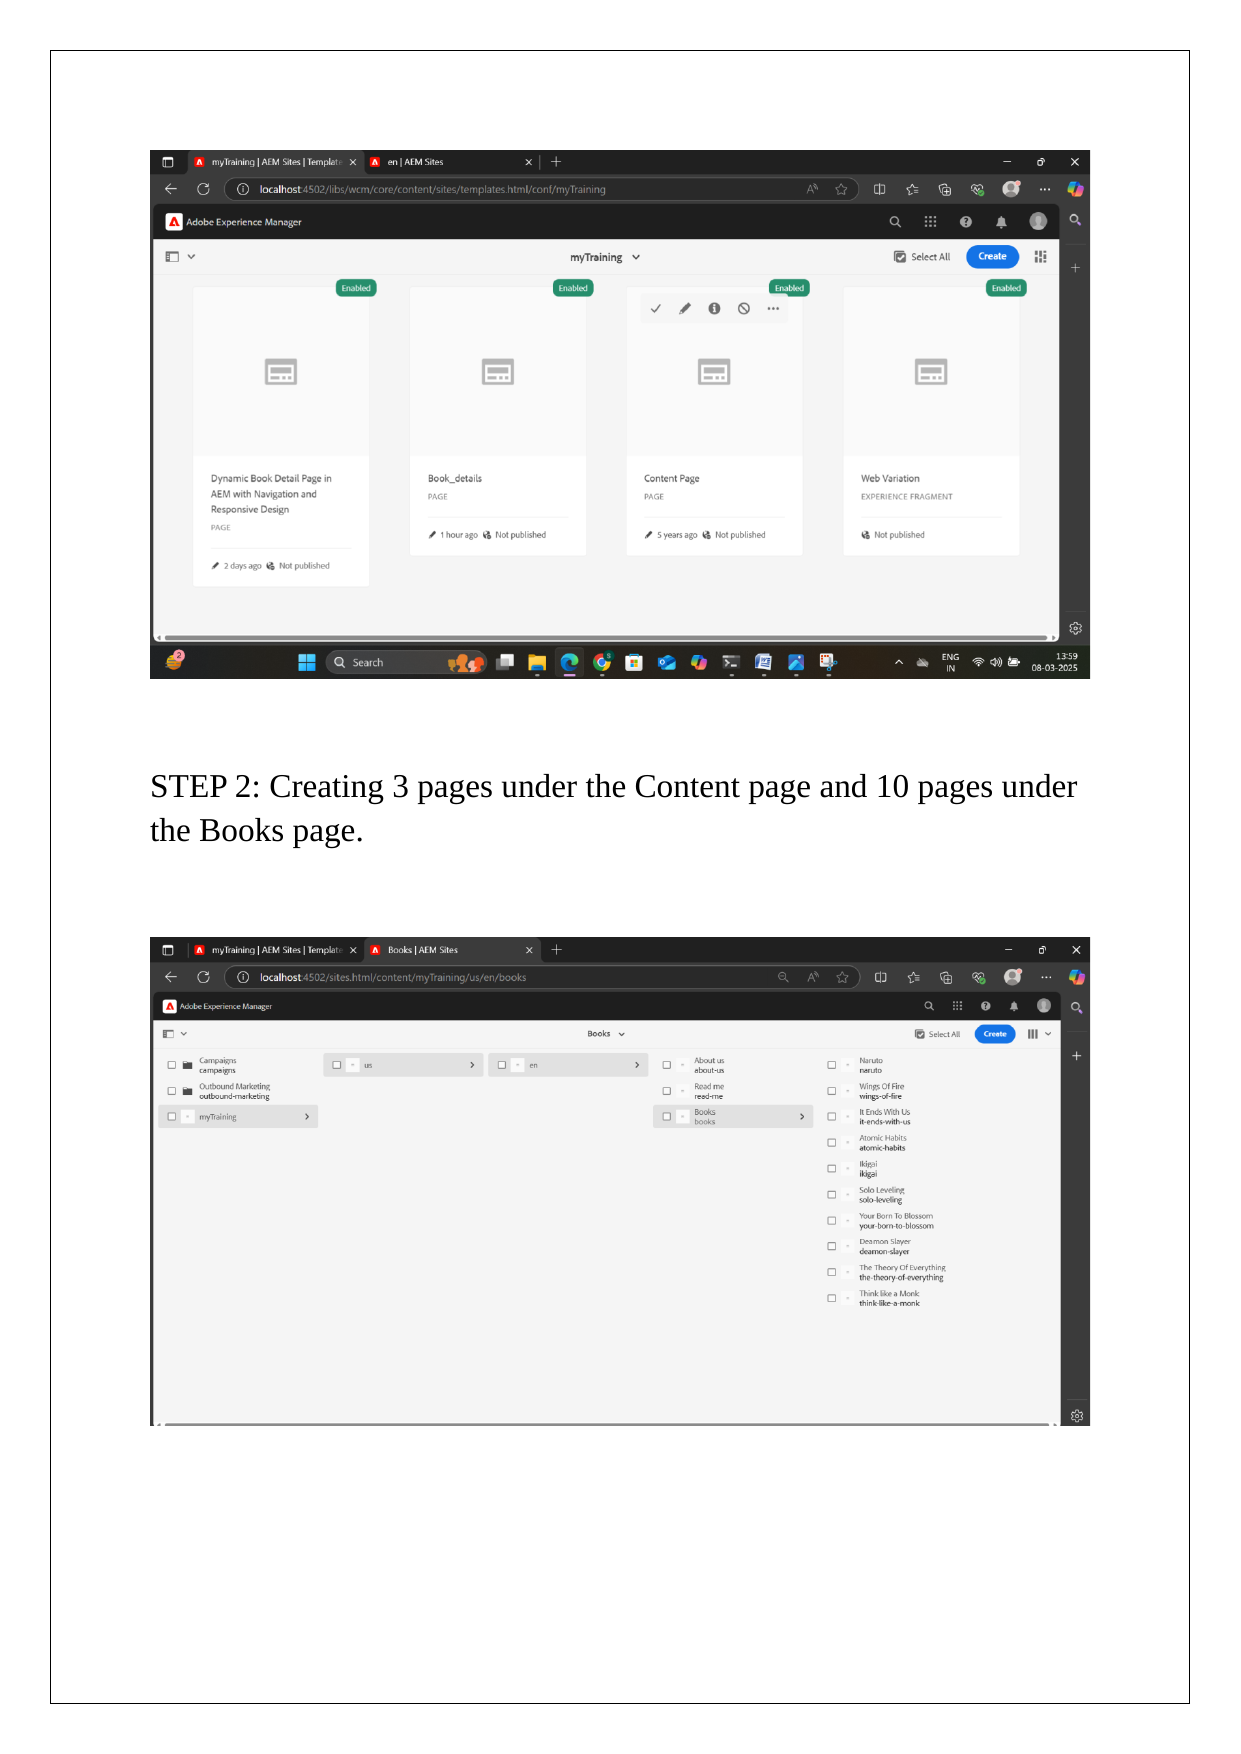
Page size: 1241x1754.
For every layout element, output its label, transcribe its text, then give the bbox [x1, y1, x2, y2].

picture [150, 937, 1091, 1426]
picture [150, 150, 1091, 679]
text STEP 2: Creating 3 pages under the Content page and 10 pages under the Books page. [150, 766, 1090, 848]
